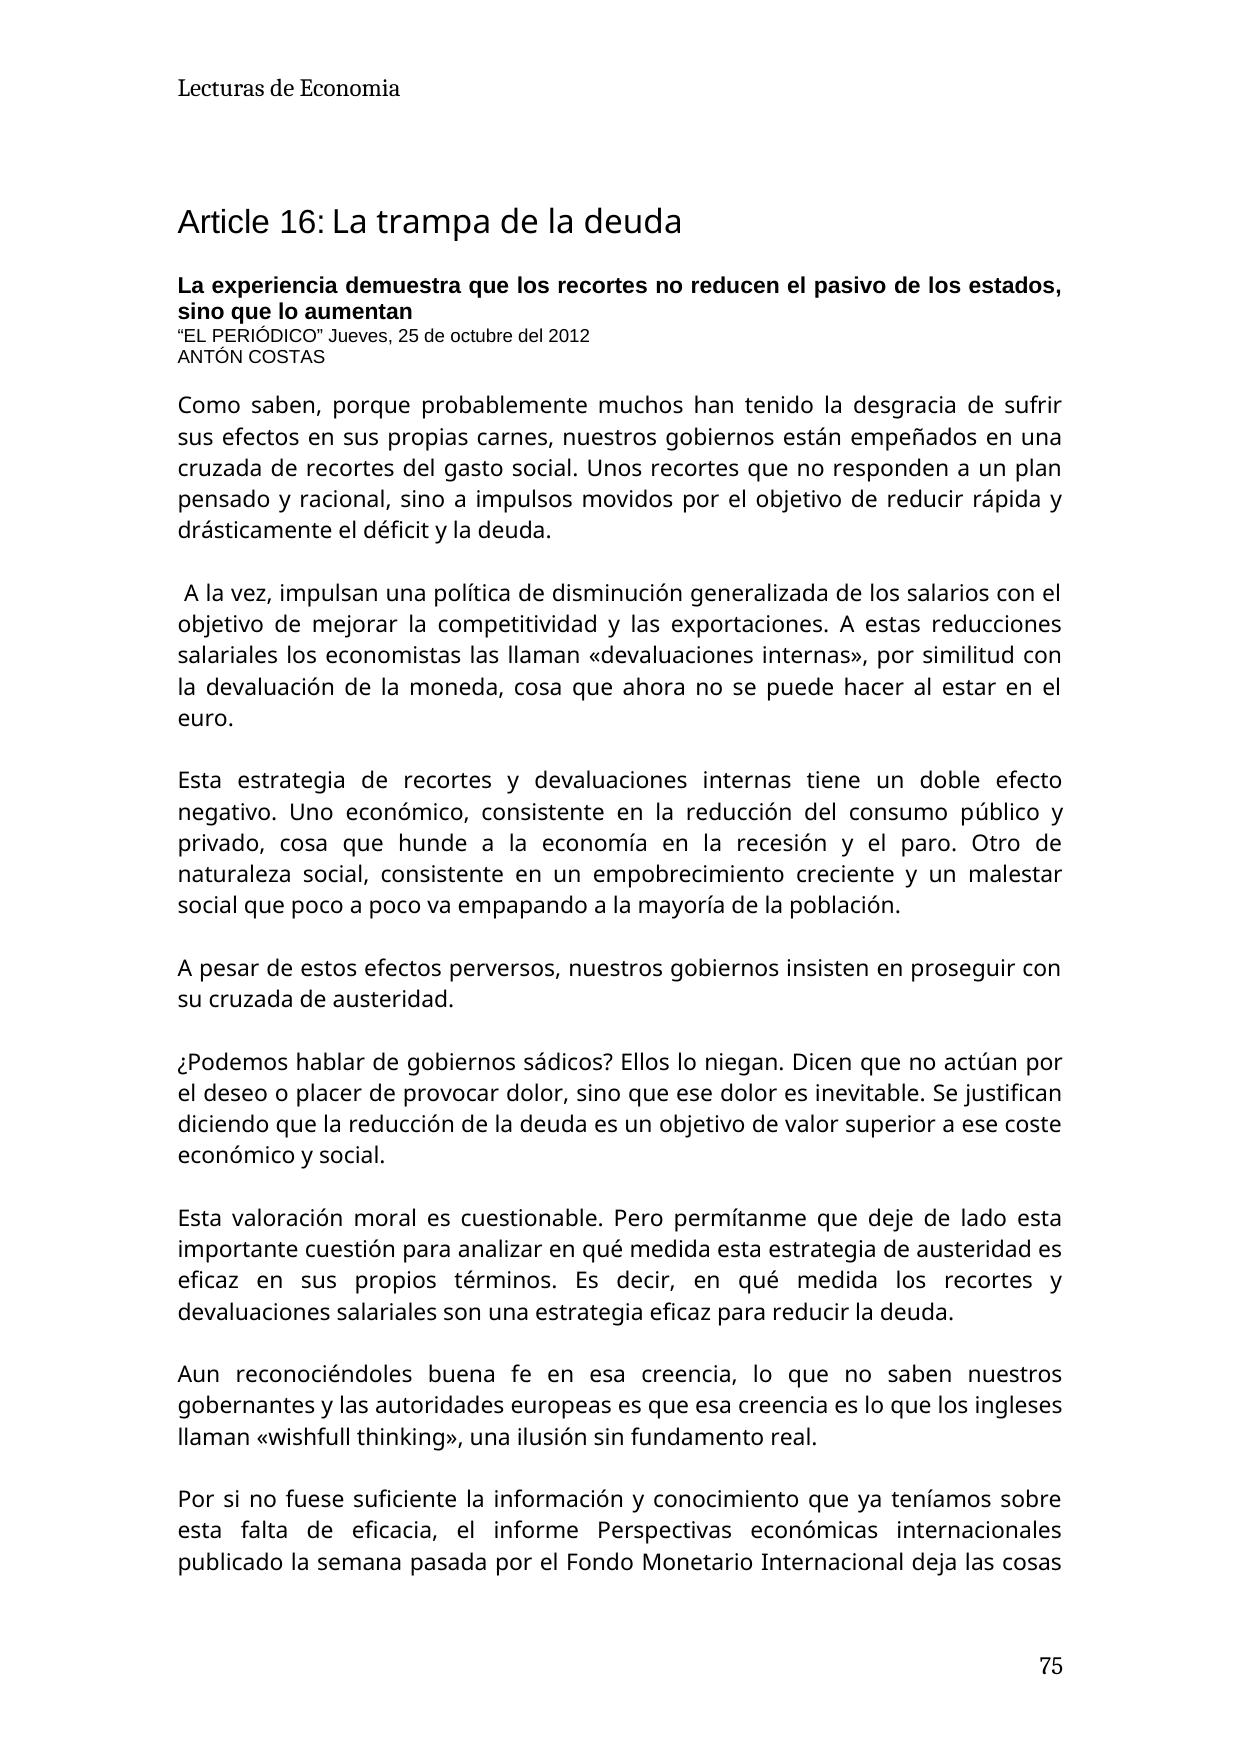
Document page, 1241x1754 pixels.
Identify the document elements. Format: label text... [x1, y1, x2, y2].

subtitle Article 16: La trampa de la deuda [177, 198, 1063, 243]
text Esta valoración moral es cuestionable. Pero permítanme que deje de lado esta importante cuestión para analizar en qué medida esta estrategia de austeridad es eficaz en sus propios términos. Es decir, en qué medida los recortes y devaluaciones salariales son una estrategia eficaz para reducir la deuda. [177, 1202, 1063, 1327]
text Esta estrategia de recortes y devaluaciones internas tiene un doble efecto negativo. Uno económico, consistente en la reducción del consumo público y privado, cosa que hunde a la economía en la recesión y el paro. Otro de naturaleza social, consistente en un empobrecimiento creciente y un malestar social que poco a poco va empapando a la mayoría de la población. [177, 764, 1063, 920]
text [177, 1483, 1063, 1577]
text “EL PERIÓDICO” Jueves, 25 de octubre del 2012 [177, 324, 1063, 346]
text A pesar de estos efectos perversos, nuestros gobiernos insisten en proseguir con su cruzada de austeridad. [177, 952, 1063, 1014]
text A la vez, impulsan una política de disminución generalizada de los salarios con el objetivo de mejorar la competitividad y las exportaciones. A estas reducciones salariales los economistas las llaman «devaluaciones internas», por similitud con la devaluación de la moneda, cosa que ahora no se puede hacer al estar en el euro. [177, 577, 1063, 733]
text Como saben, porque probablemente muchos han tenido la desgracia de sufrir sus efectos en sus propias carnes, nuestros gobiernos están empeñados en una cruzada de recortes del gasto social. Unos recortes que no responden a un plan pensado y racional, sino a impulsos movidos por el objetivo de reducir rápida y drásticamente el déficit y la deuda. [177, 389, 1063, 545]
text Aun reconociéndoles buena fe en esa creencia, lo que no saben nuestros gobernantes y las autoridades europeas es que esa creencia es lo que los ingleses llaman «wishfull thinking», una ilusión sin fundamento real. [177, 1358, 1063, 1452]
text ¿Podemos hablar de gobiernos sádicos? Ellos lo niegan. Dicen que no actúan por el deseo o placer de provocar dolor, sino que ese dolor es inevitable. Se justifican diciendo que la reducción de la deuda es un objetivo de valor superior a ese coste económico y social. [177, 1045, 1063, 1170]
text La experiencia demuestra que los recortes no reducen el pasivo de los estados, sino que lo aumentan [177, 272, 1063, 324]
text ANTÓN COSTAS [177, 346, 1063, 368]
